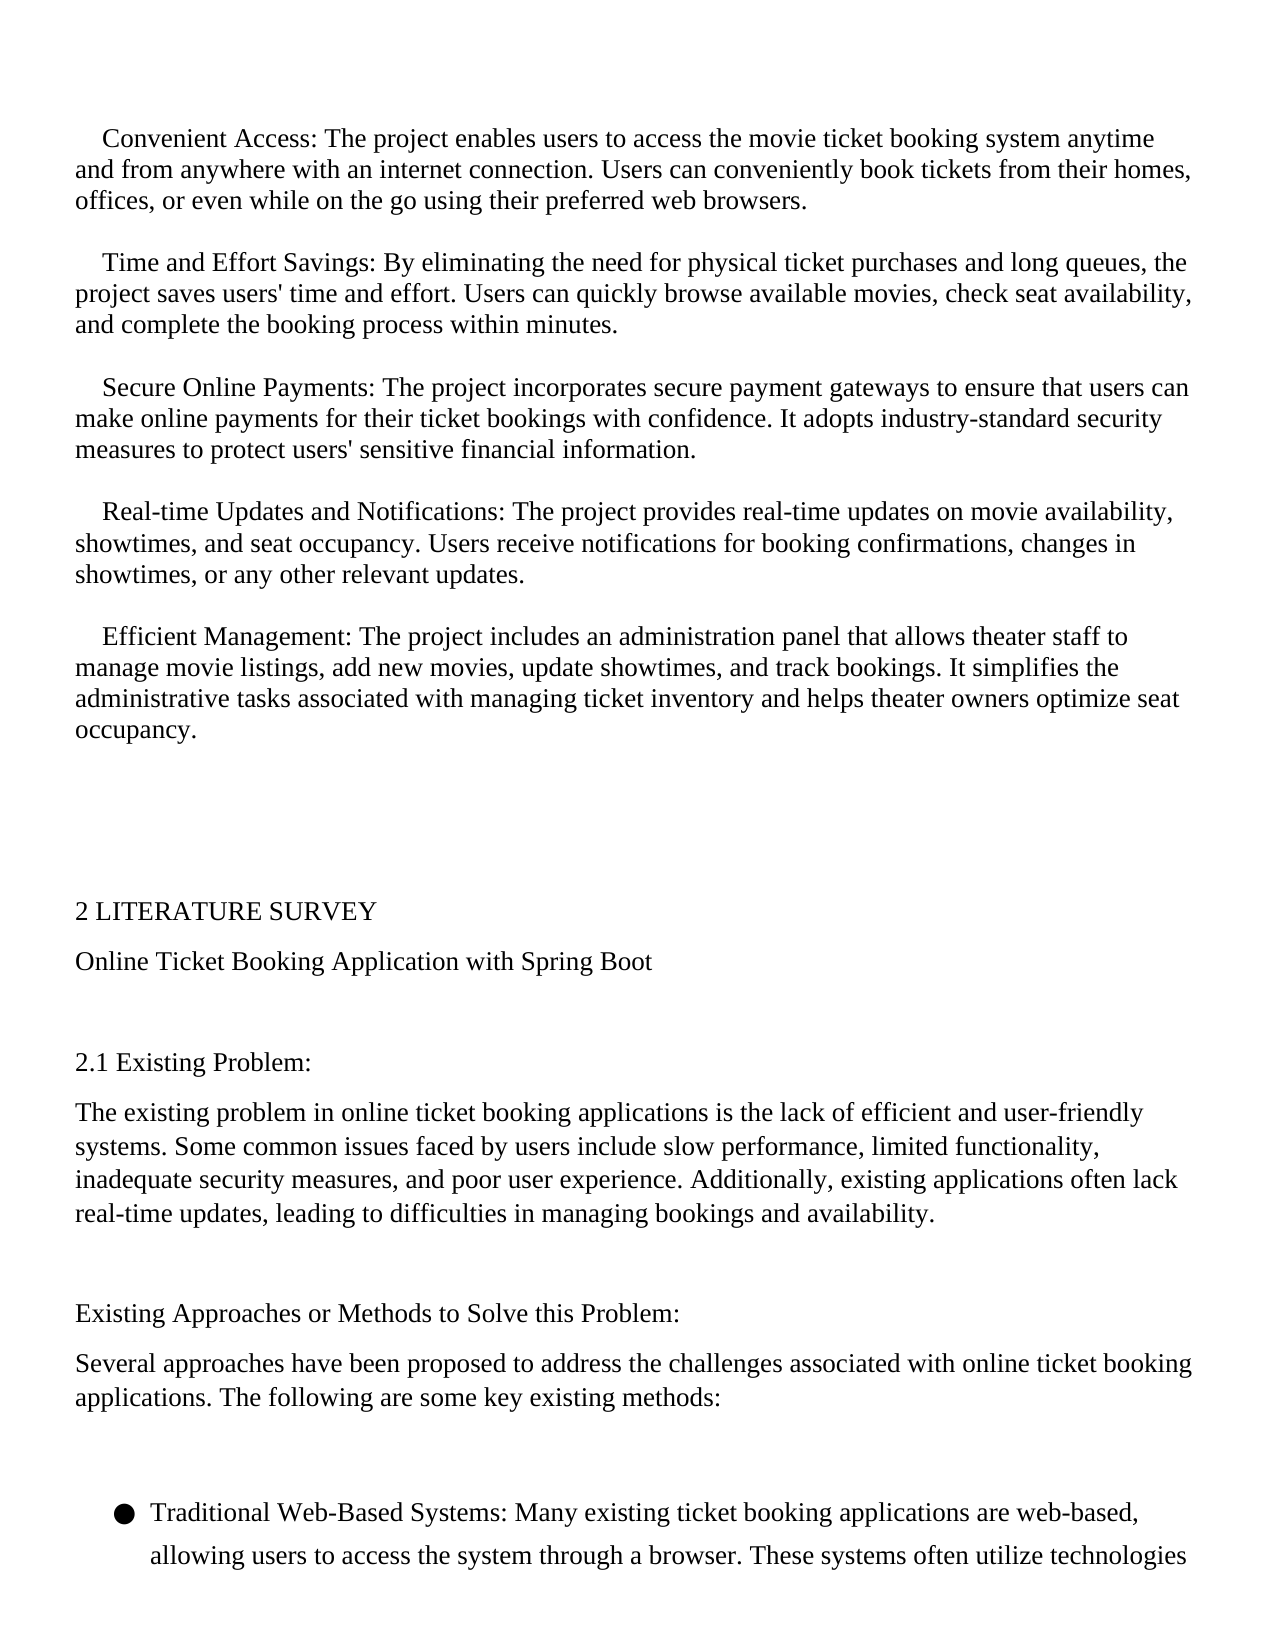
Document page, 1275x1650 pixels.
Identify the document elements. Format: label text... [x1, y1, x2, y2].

text Several approaches have been proposed to address the challenges associated with online ticket booking applications. The following are some key existing methods: [75, 1347, 1200, 1412]
text Efficient Management: The project includes an administration panel that allows theater staff to manage movie listings, add new movies, update showtimes, and track bookings. It simplifies the administrative tasks associated with managing ticket inventory and helps theater owners optimize seat occupancy. [75, 620, 1200, 745]
text 2.1 Existing Problem: [75, 1046, 1200, 1077]
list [112, 1481, 1200, 1570]
text Convenient Access: The project enables users to access the movie ticket booking system anytime and from anywhere with an internet connection. Users can conveniently book tickets from their homes, offices, or even while on the go using their preferred web browsers. [75, 122, 1200, 215]
text 2 LITERATURE SURVEY [75, 895, 1200, 926]
text The existing problem in online ticket booking applications is the lack of efficient and user-friendly systems. Some common issues faced by users include slow performance, limited functionality, inadequate security measures, and poor user experience. Additionally, existing applications often lack real-time updates, leading to difficulties in managing bookings and availability. [75, 1096, 1200, 1228]
text Real-time Updates and Notifications: The project provides real-time updates on movie availability, showtimes, and seat occupancy. Users receive notifications for booking confirmations, changes in showtimes, or any other relevant updates. [75, 496, 1200, 589]
text Online Ticket Booking Application with Spring Boot [75, 946, 1200, 977]
text Secure Online Payments: The project incorporates secure payment gateways to ensure that users can make online payments for their ticket bookings with confidence. It adopts industry-standard security measures to protect users' sensitive financial information. [75, 371, 1200, 464]
text Time and Effort Savings: By eliminating the need for physical ticket purchases and long queues, the project saves users' time and effort. Users can quickly browse available movies, check seat availability, and complete the booking process within minutes. [75, 246, 1200, 340]
text Existing Approaches or Methods to Solve this Problem: [75, 1297, 1200, 1328]
